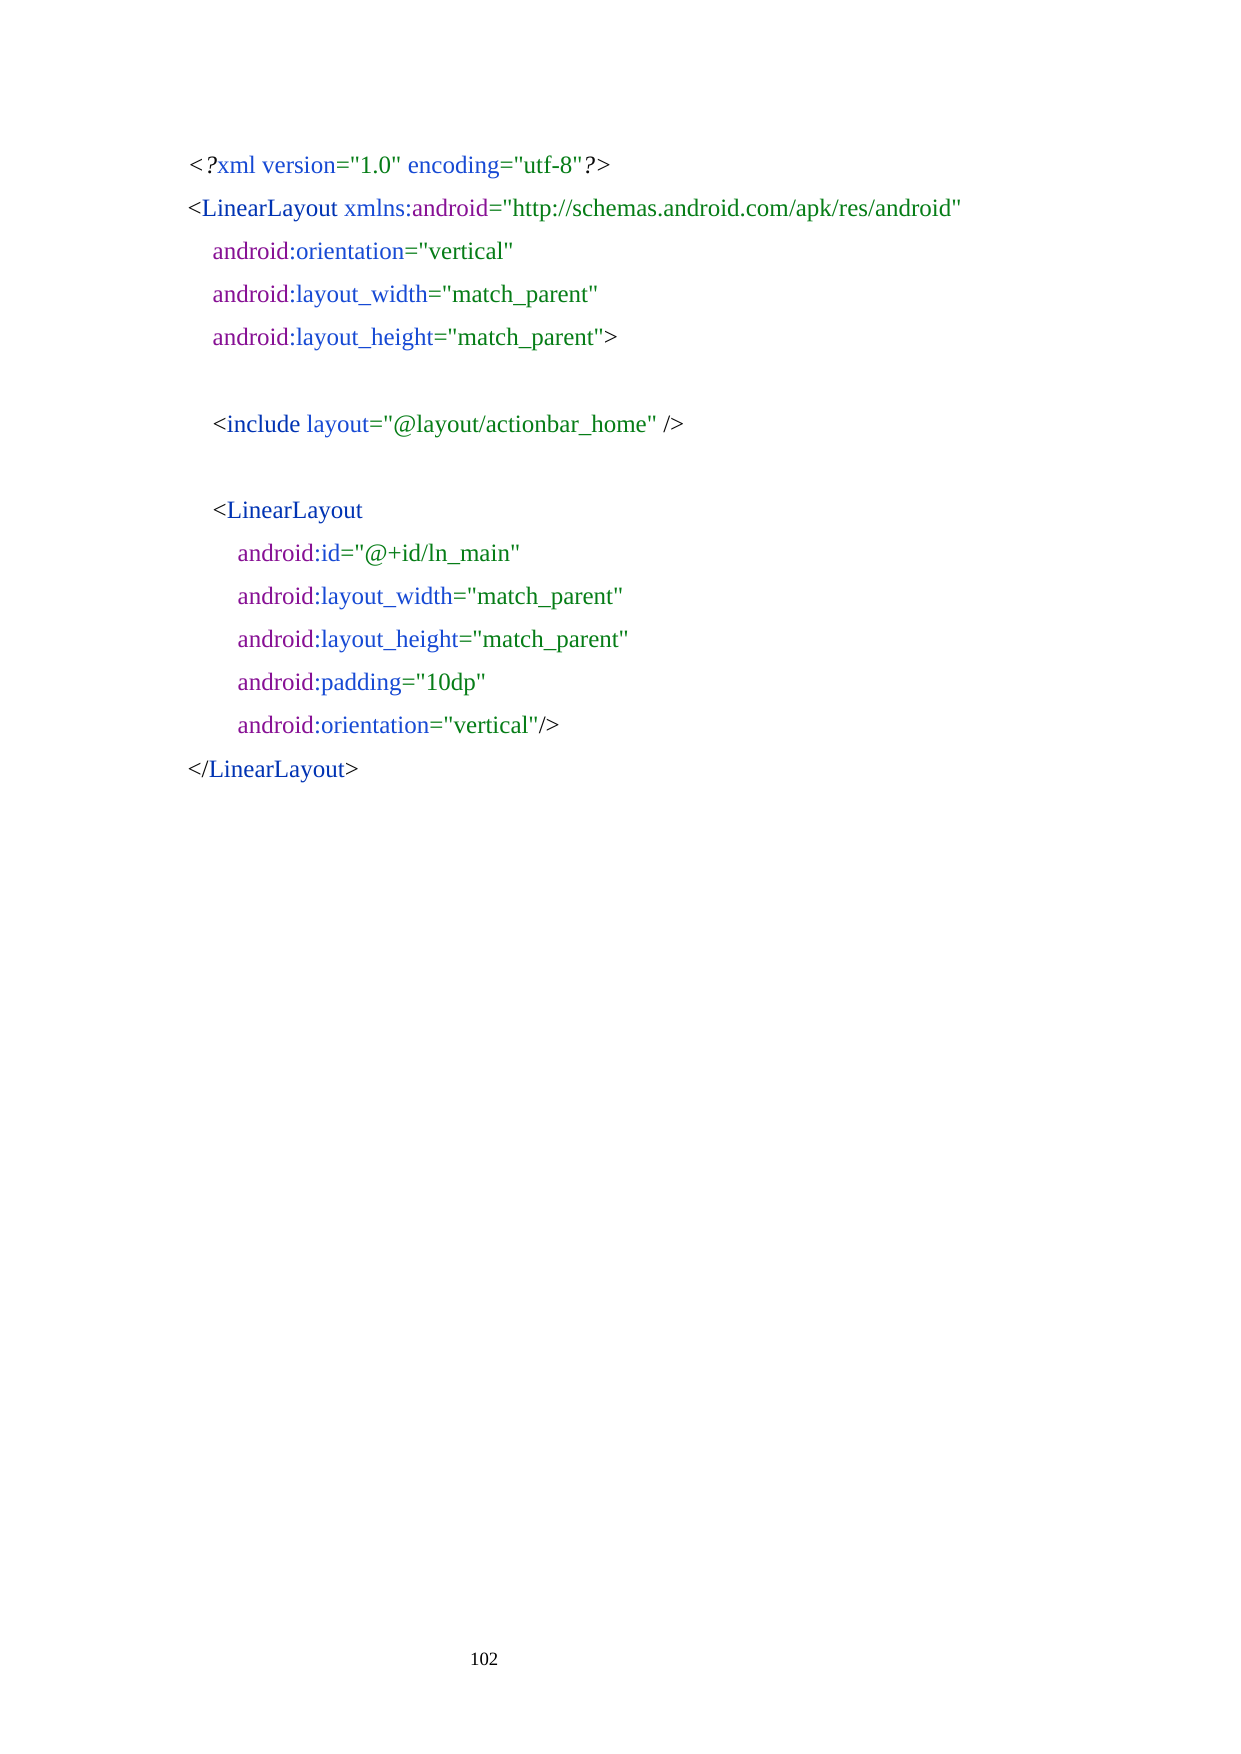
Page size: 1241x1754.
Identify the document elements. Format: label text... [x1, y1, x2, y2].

text <?xml version="1.0" encoding="utf-8"?> <LinearLayout xmlns:android="http://schemas.android.com/apk/res/android" android:orientation="vertical" android:layout_width="match_parent" android:layout_height="match_parent"> <include layout="@layout/actionbar_home" /> <LinearLayout android:id="@+id/ln_main" android:layout_width="match_parent" android:layout_height="match_parent" android:padding="10dp" android:orientation="vertical"/> </LinearLayout> [187, 150, 1053, 782]
